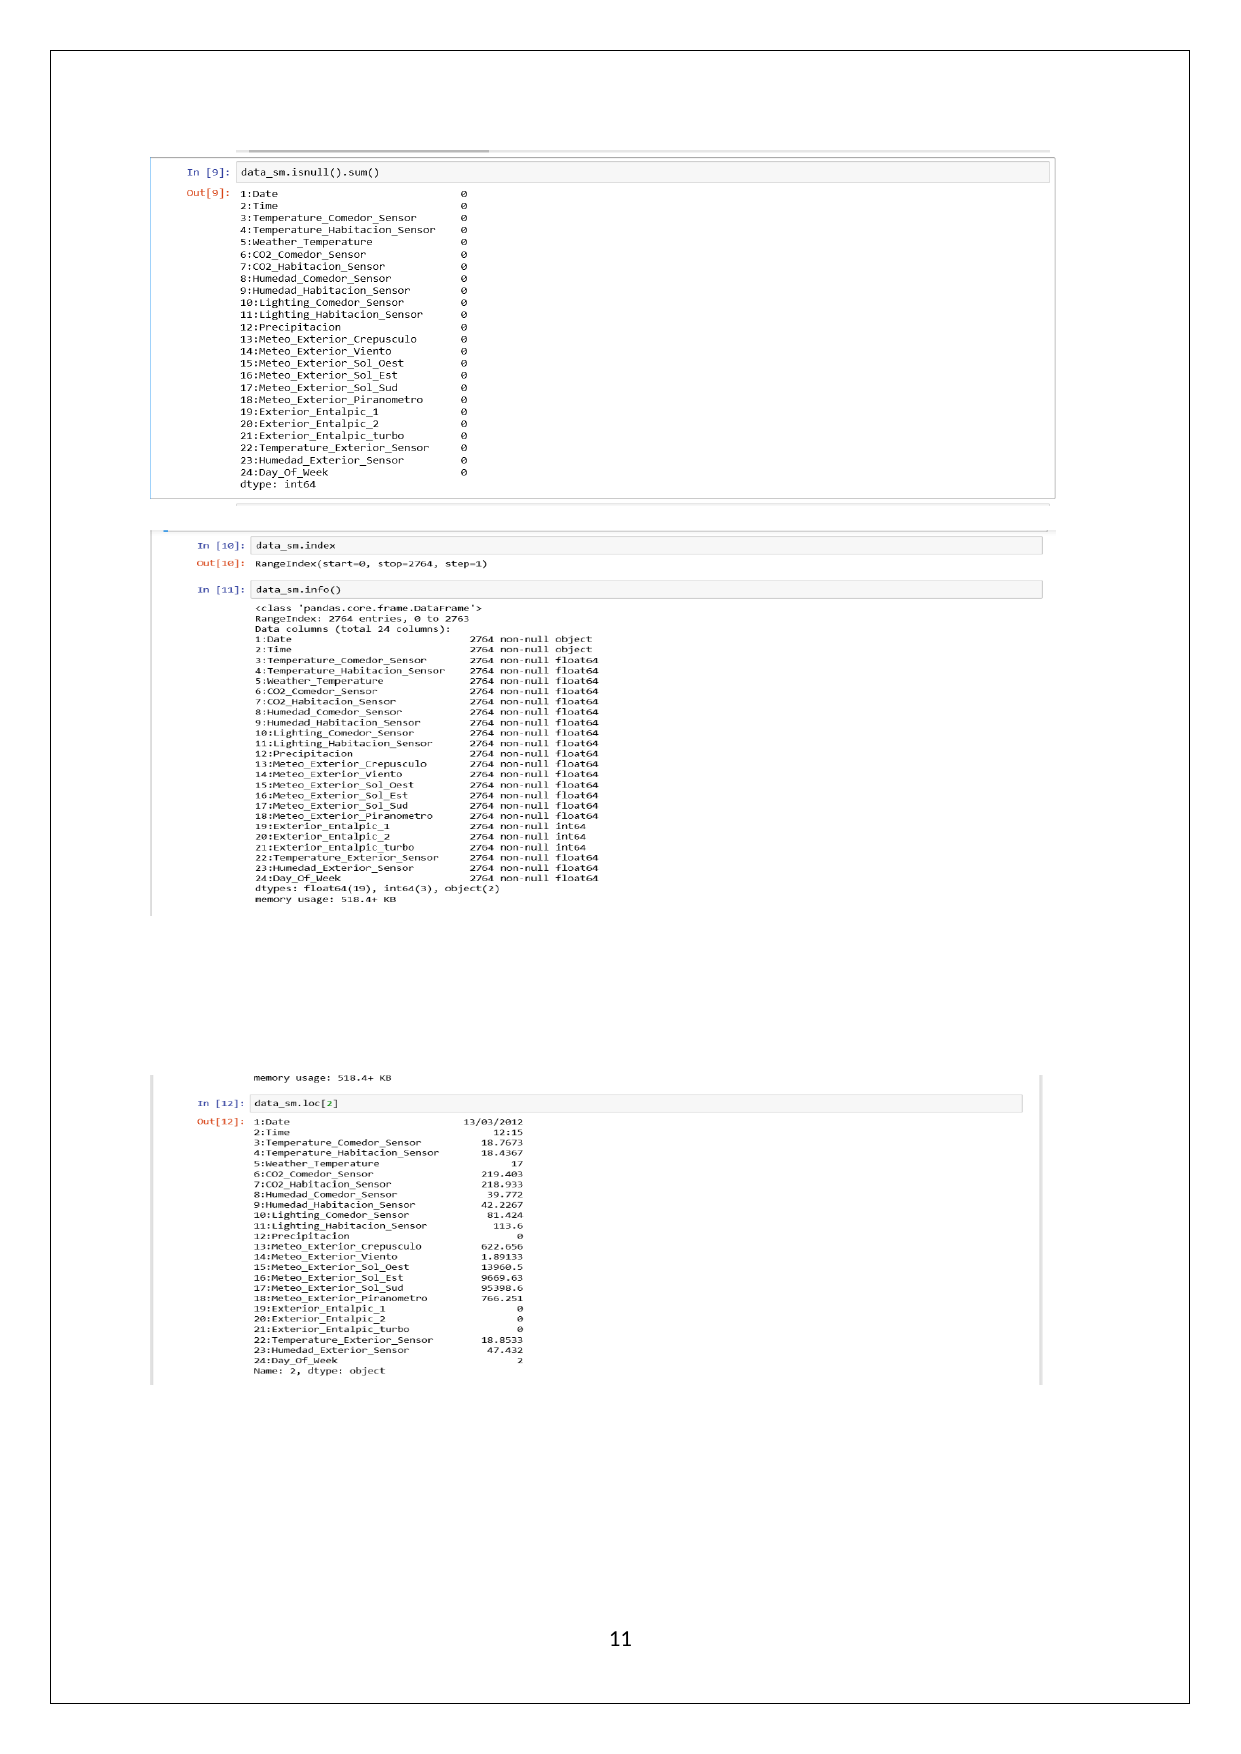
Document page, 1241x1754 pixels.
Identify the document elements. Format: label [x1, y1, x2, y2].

picture [150, 150, 1060, 506]
picture [150, 527, 1056, 916]
picture [150, 1075, 1043, 1385]
